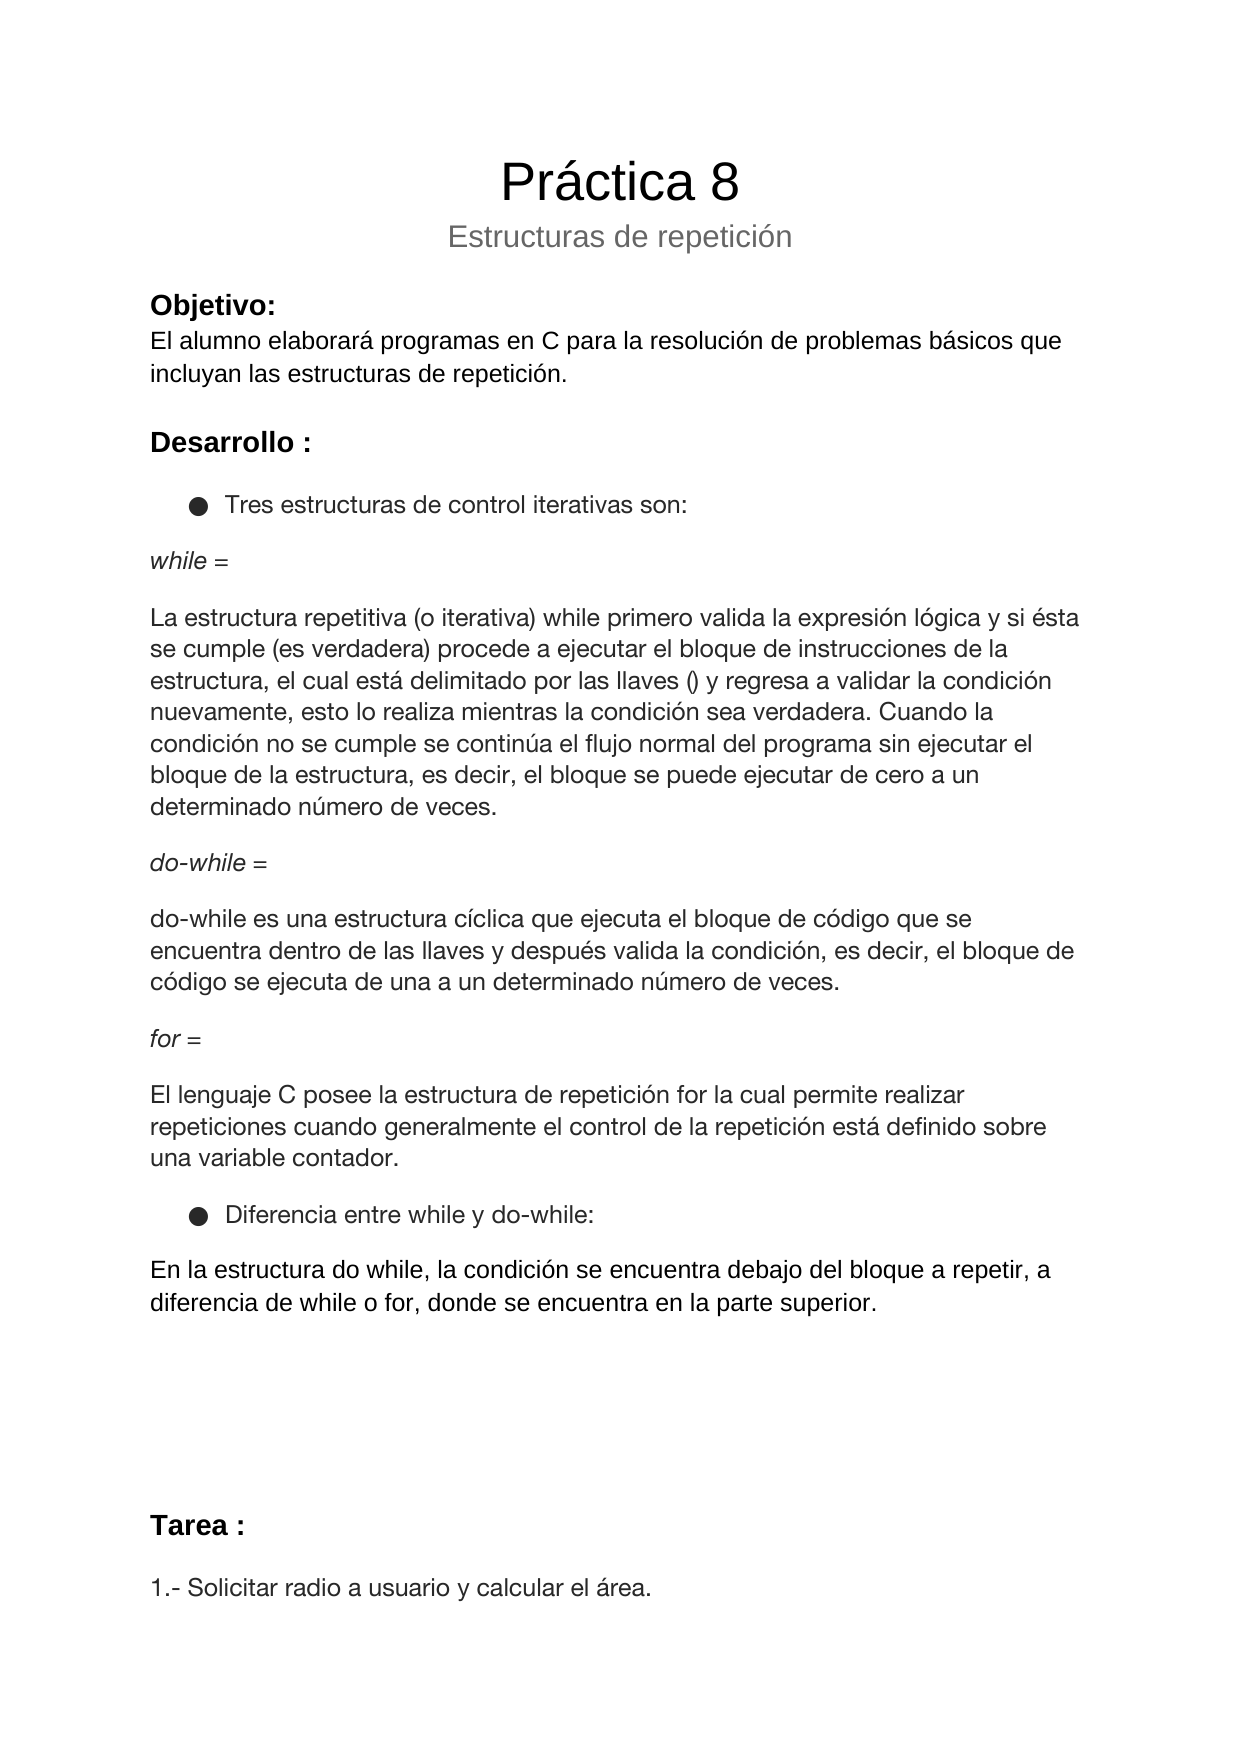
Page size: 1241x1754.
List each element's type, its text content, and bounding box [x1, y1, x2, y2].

text 1.- Solicitar radio a usuario y calcular el área. [150, 1572, 1090, 1603]
text for = [150, 1023, 1090, 1054]
text En la estructura do while, la condición se encuentra debajo del bloque a repetir, a diferencia de while o for, donde se encuentra en la parte superior. [150, 1255, 1090, 1317]
text Objetivo: [150, 288, 1090, 321]
text do-while es una estructura cíclica que ejecuta el bloque de código que se encuentra dentro de las llaves y después valida la condición, es decir, el bloque de código se ejecuta de una a un determinado número de veces. [150, 903, 1090, 998]
title Práctica 8 [150, 150, 1090, 212]
text Desarrollo : [150, 425, 1090, 459]
text Tarea : [150, 1508, 1090, 1542]
text El alumno elaborará programas en C para la resolución de problemas básicos que [150, 326, 1090, 355]
text La estructura repetitiva (o iterativa) while primero valida la expresión lógica y si ésta se cumple (es verdadera) procede a ejecutar el bloque de instrucciones de la estructura, el cual está delimitado por las llaves () y regresa a validar la condición nuevamente, esto lo realiza mientras la condición sea verdadera. Cuando la condición no se cumple se continúa el flujo normal del programa sin ejecutar el bloque de la estructura, es decir, el bloque se puede ejecutar de cero a un determinado número de veces. [150, 602, 1090, 822]
text incluyan las estructuras de repetición. [150, 359, 1090, 388]
list Diferencia entre while y do-while: [187, 1199, 1090, 1230]
text El lenguaje C posee la estructura de repetición for la cual permite realizar repeticiones cuando generalmente el control de la repetición está definido sobre una variable contador. [150, 1079, 1090, 1174]
subtitle Estructuras de repetición [150, 218, 1090, 254]
text do-while = [150, 847, 1090, 878]
list Tres estructuras de control iterativas son: [187, 489, 1090, 520]
text while = [150, 545, 1090, 577]
